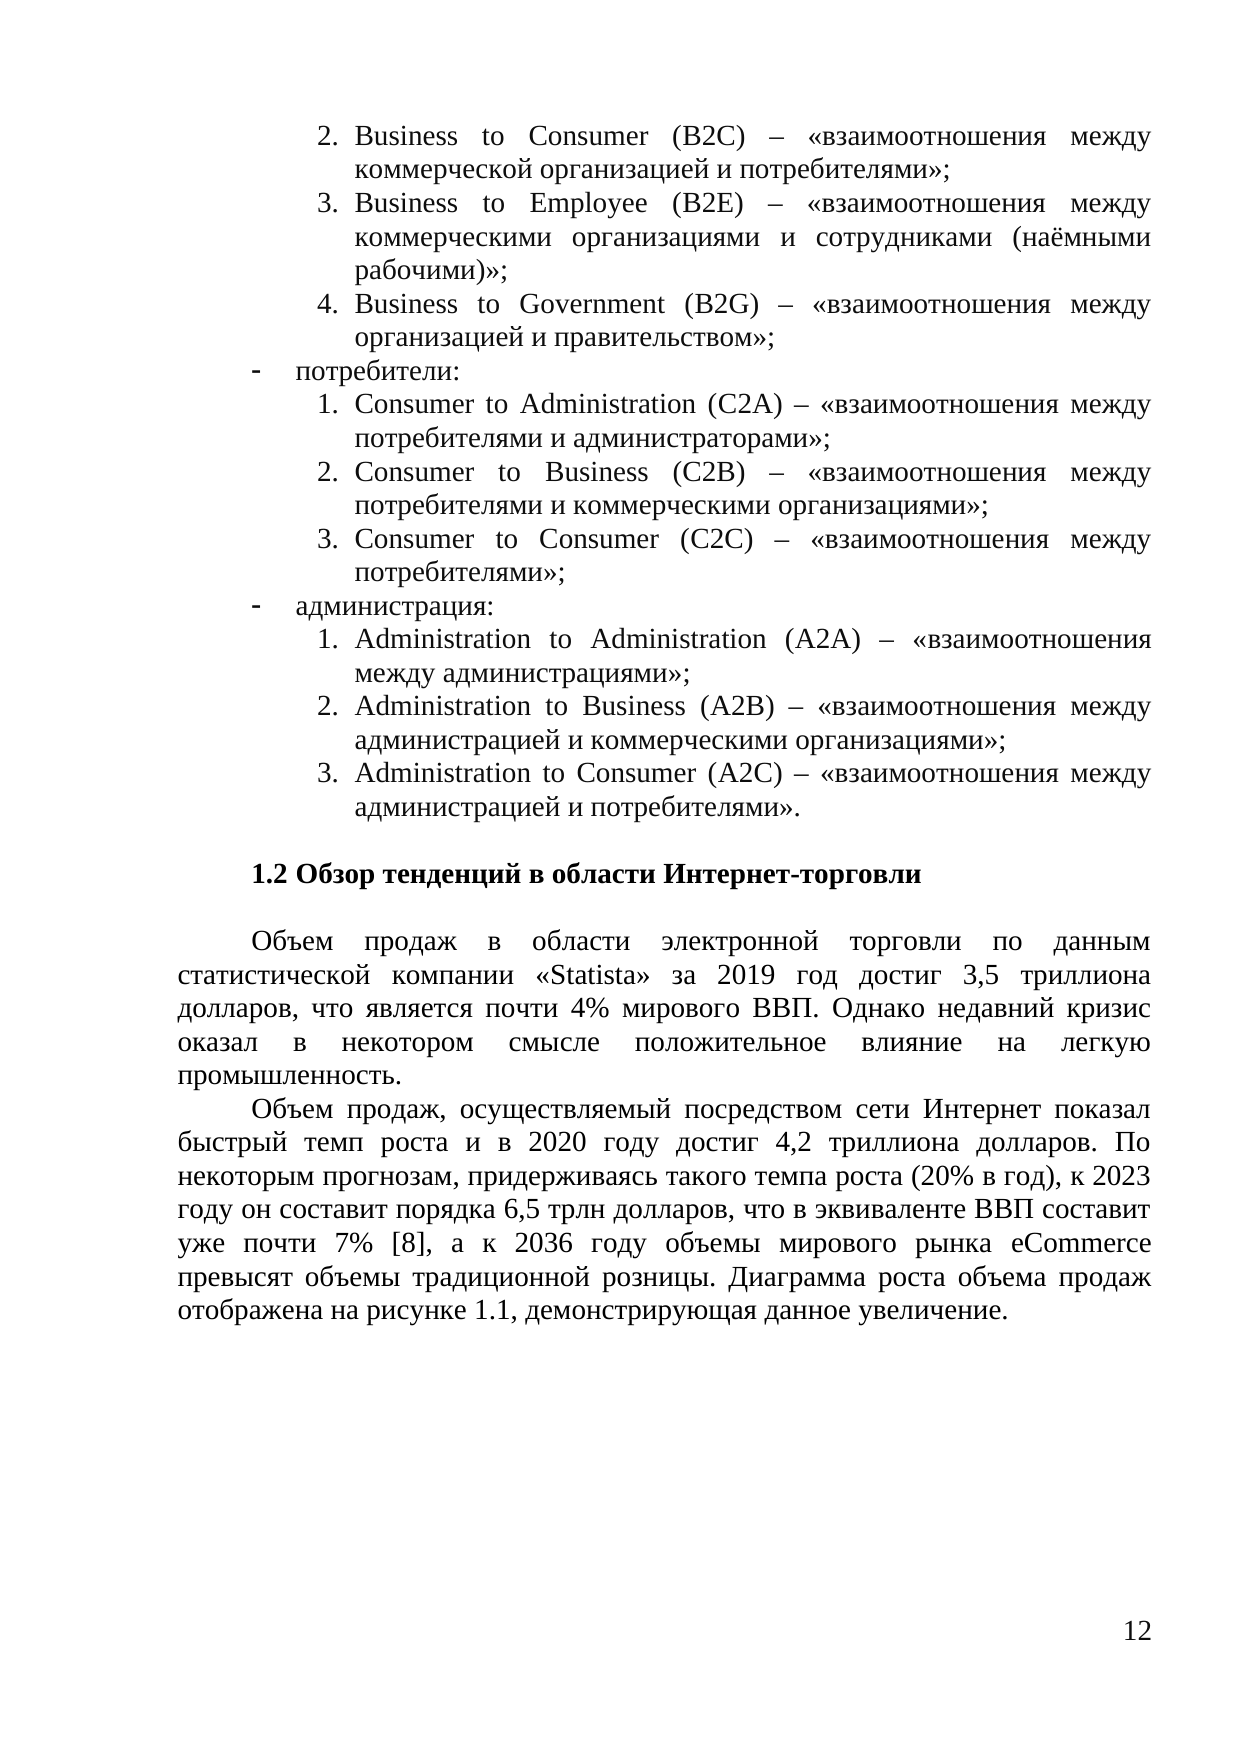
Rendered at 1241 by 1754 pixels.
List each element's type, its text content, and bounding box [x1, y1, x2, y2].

list потребители: [177, 353, 1152, 387]
subtitle Обзор тенденций в области Интернет-торговли [251, 856, 1152, 890]
list Consumer to Consumer (C2C) – «взаимоотношения между потребителями»; [317, 521, 1152, 588]
list Administration to Consumer (A2C) – «взаимоотношения между администрацией и потребителями». [317, 756, 1152, 823]
list Administration to Administration (A2A) – «взаимоотношения между администрациями»; [317, 621, 1152, 688]
list Business to Government (B2G) – «взаимоотношения между организацией и правительством»; [317, 286, 1152, 353]
list администрация: [177, 588, 1152, 621]
list Consumer to Administration (C2A) – «взаимоотношения между потребителями и администраторами»; [317, 387, 1152, 454]
list Business to Consumer (B2C) – «взаимоотношения между коммерческой организацией и потребителями»; [317, 118, 1152, 185]
text Объем продаж в области электронной торговли по данным статистической компании «Statista» за 2019 год достиг 3,5 триллиона долларов, что является почти 4% мирового ВВП. Однако недавний кризис оказал в некотором смысле положительное влияние на легкую промышленность. [177, 923, 1152, 1091]
list Administration to Business (A2B) – «взаимоотношения между администрацией и коммерческими организациями»; [317, 688, 1152, 756]
list Consumer to Business (C2B) – «взаимоотношения между потребителями и коммерческими организациями»; [317, 454, 1152, 521]
list Business to Employee (B2E) – «взаимоотношения между коммерческими организациями и сотрудниками (наёмными рабочими)»; [317, 185, 1152, 286]
text Объем продаж, осуществляемый посредством сети Интернет показал быстрый темп роста и в 2020 году достиг 4,2 триллиона долларов. По некоторым прогнозам, придерживаясь такого темпа роста (20% в год), к 2023 году он составит порядка 6,5 трлн долларов, что в эквиваленте ВВП составит уже почти 7% [8], а к 2036 году объемы мирового рынка eCommerce превысят объемы традиционной розницы. Диаграмма роста объема продаж отображена на рисунке 1.1, демонстрирующая данное увеличение. [177, 1091, 1152, 1326]
